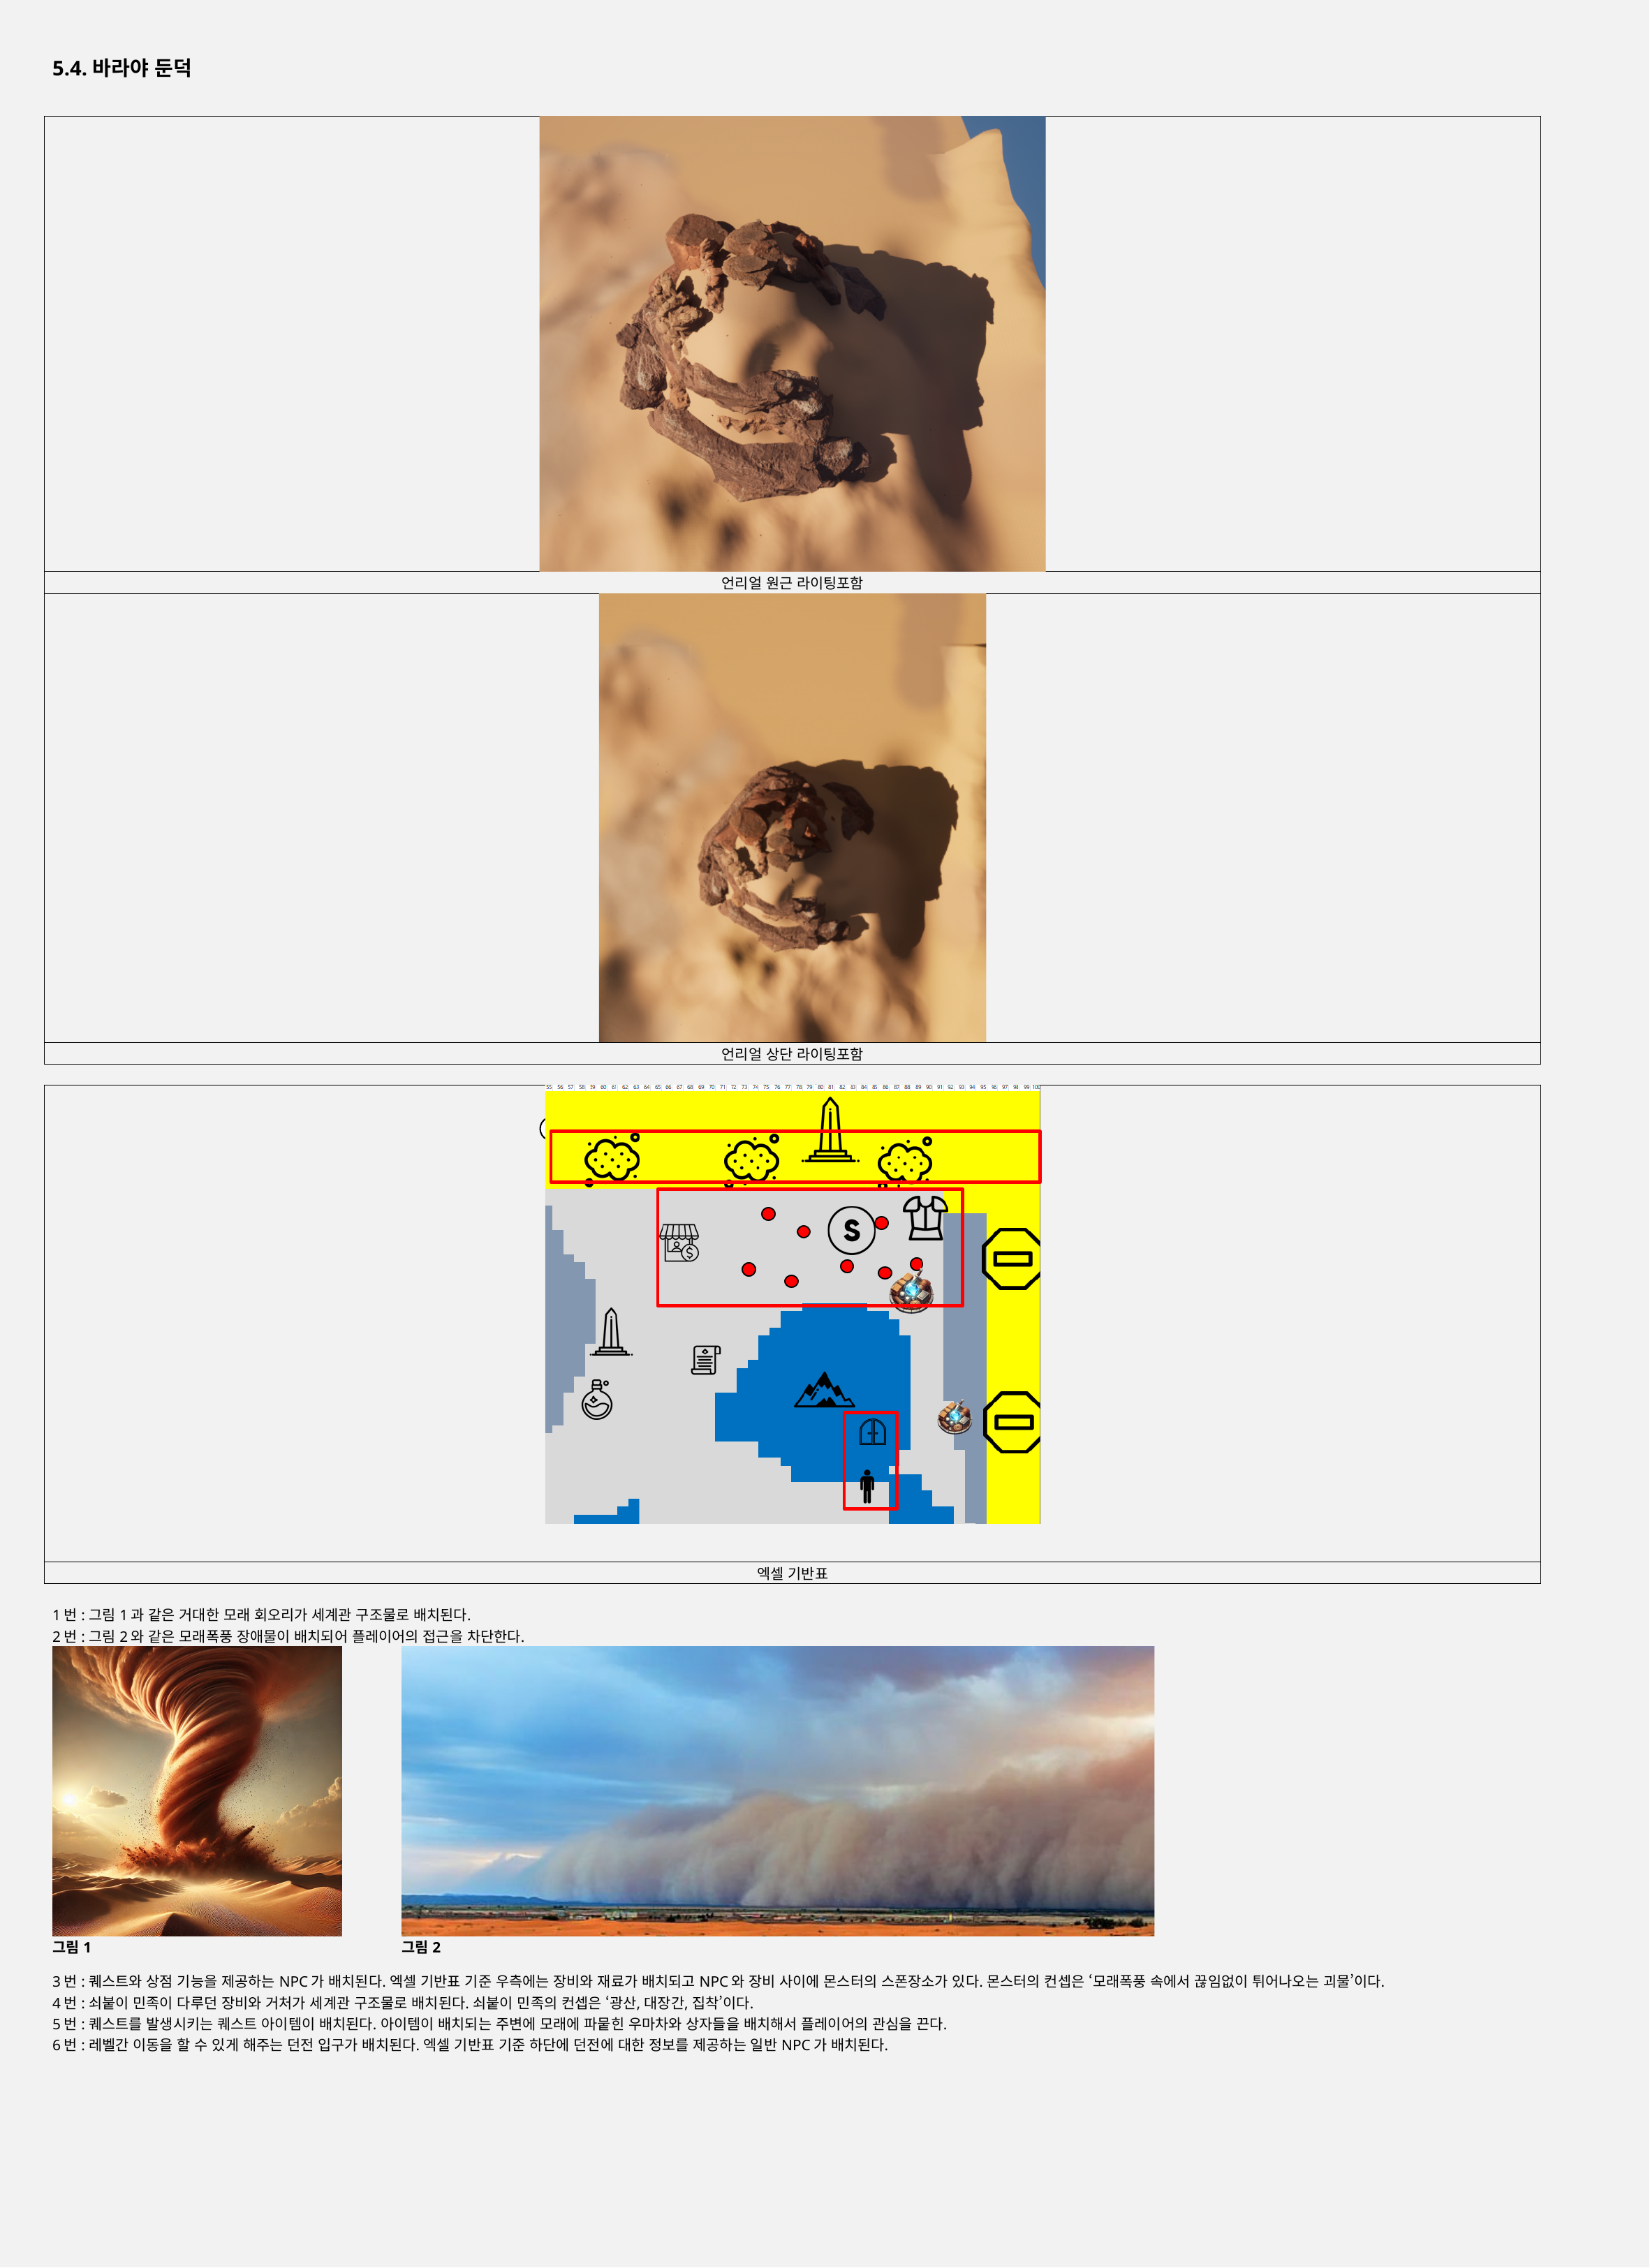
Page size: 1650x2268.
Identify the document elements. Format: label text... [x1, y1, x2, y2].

picture [402, 1646, 1155, 1936]
picture [52, 1646, 342, 1936]
picture [598, 593, 987, 1042]
text 1번 : 그림 1과 같은 거대한 모래 회오리가 세계관 구조물로 배치된다. [52, 1604, 1597, 1625]
table_cell [987, 594, 1540, 1042]
text 2번 : 그림 2와 같은 모래폭풍 장애물이 배치되어 플레이어의 접근을 차단한다. [52, 1625, 1597, 1646]
text 6번 : 레벨간 이동을 할 수 있게 해주는 던전 입구가 배치된다. 엑셀 기반표 기준 하단에 던전에 대한 정보를 제공하는 일반 NPC가 배치된다. [52, 2033, 1597, 2055]
table_cell 엑셀 기반표 [45, 1562, 1540, 1583]
picture [545, 1085, 1040, 1524]
text 3번 : 퀘스트와 상점 기능을 제공하는 NPC가 배치된다. 엑셀 기반표 기준 우측에는 장비와 재료가 배치되고 NPC와 장비 사이에 몬스터의 스폰장소가 있다. 몬스터의 컨셉은 ‘모래폭풍 속에서 끊임없이 튀어나오는 괴물’이다. [52, 1970, 1597, 1992]
table_cell 언리얼 상단 라이팅포함 [45, 1043, 1540, 1064]
table_header [45, 1085, 1540, 1562]
text 바라야 둔덕 [52, 52, 1597, 82]
picture [552, 1133, 1038, 1180]
text 4번 : 쇠붙이 민족이 다루던 장비와 거처가 세계관 구조물로 배치된다. 쇠붙이 민족의 컨셉은 ‘광산, 대장간, 집착’이다. [52, 1992, 1597, 2013]
table_header [45, 117, 539, 571]
text 5번 : 퀘스트를 발생시키는 퀘스트 아이템이 배치된다. 아이템이 배치되는 주변에 모래에 파뭍힌 우마차와 상자들을 배치해서 플레이어의 관심을 끈다. [52, 2013, 1597, 2033]
picture [539, 116, 1046, 572]
table_cell 언리얼 원근 라이팅포함 [45, 572, 1540, 593]
text 그림 1 그림 2 [52, 1936, 1597, 1957]
table_cell [45, 594, 598, 1042]
table_header [1046, 117, 1540, 571]
